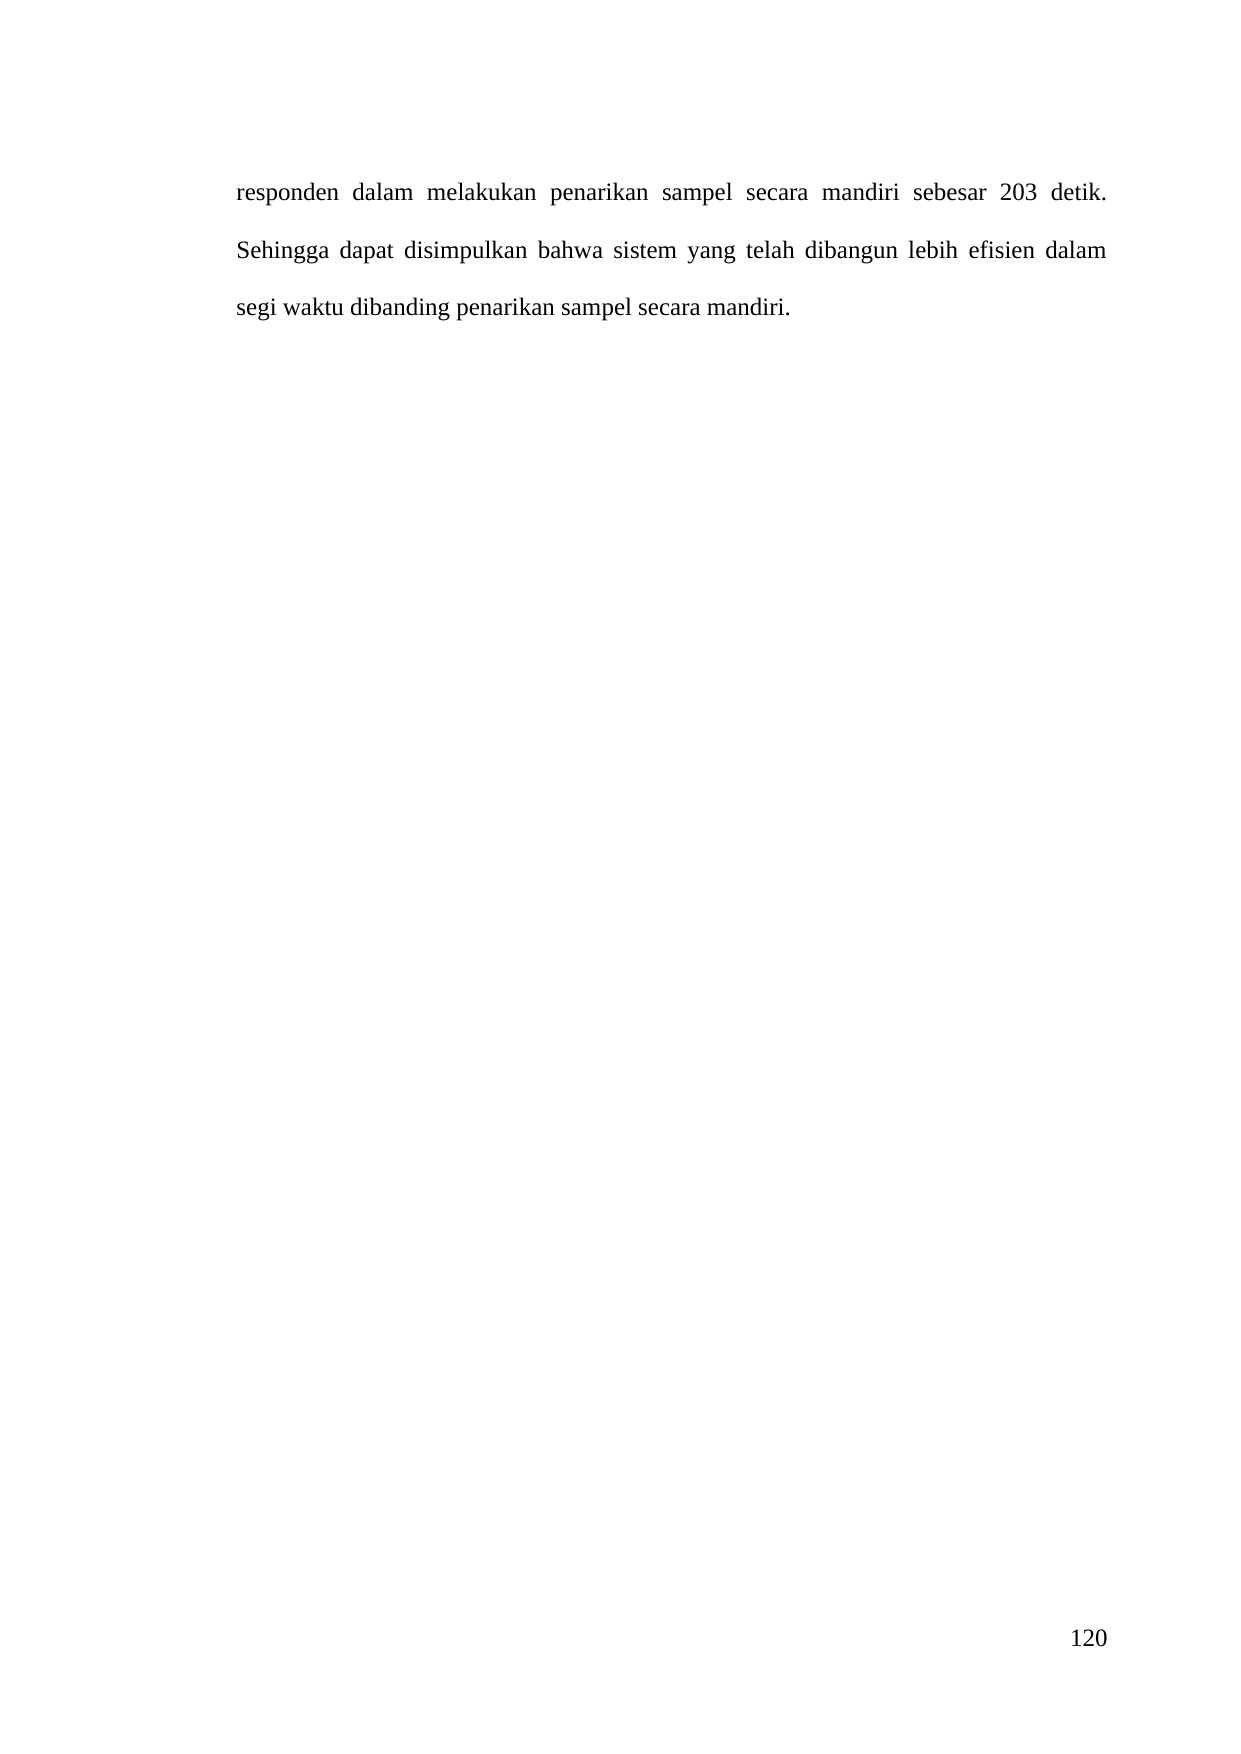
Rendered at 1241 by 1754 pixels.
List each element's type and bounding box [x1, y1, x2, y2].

text [236, 177, 1107, 321]
